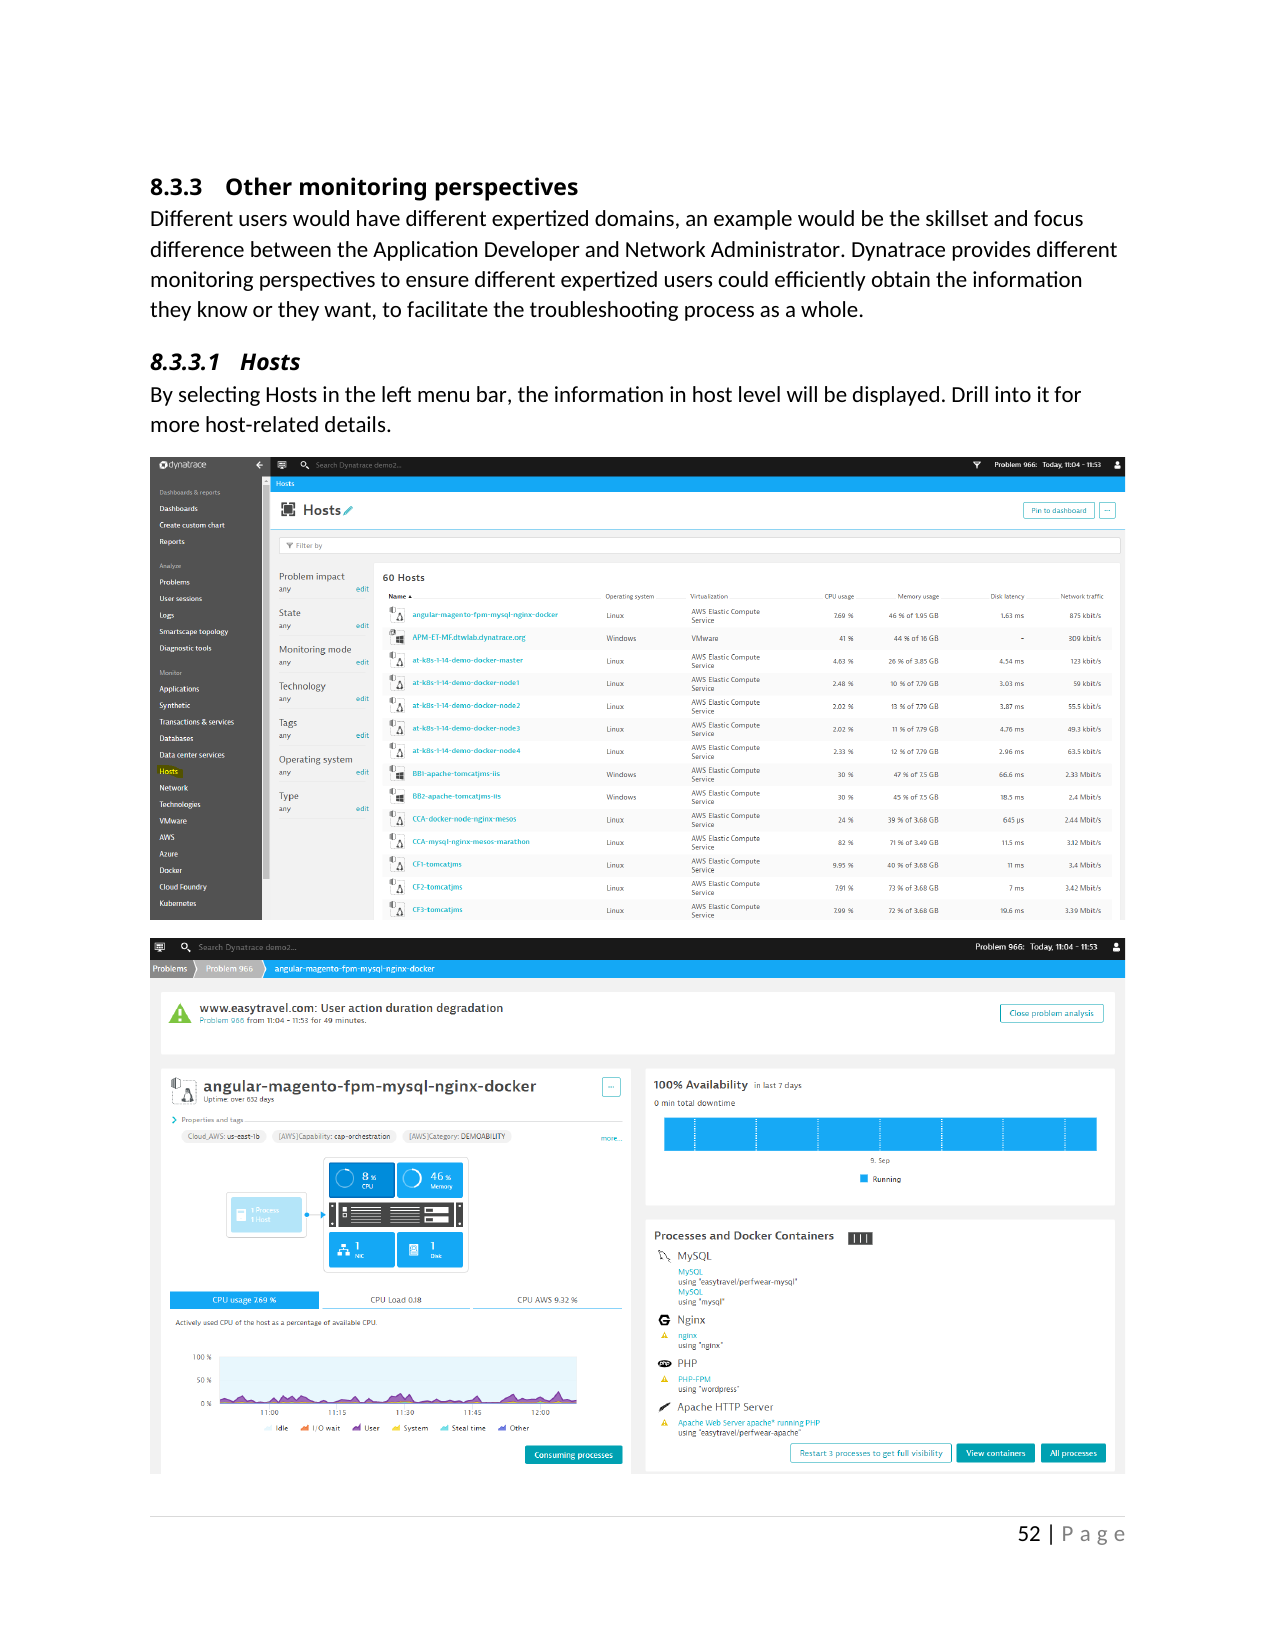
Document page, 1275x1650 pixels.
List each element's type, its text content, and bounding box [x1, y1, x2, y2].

subtitle Hosts [150, 346, 1125, 377]
subtitle Other monitoring perspectives [150, 171, 1125, 202]
picture [150, 457, 1125, 920]
picture [150, 938, 1125, 1474]
text By selecting Hosts in the left menu bar, the information in host level will be displayed. Drill into it for more host-related details. [150, 380, 1125, 438]
text Different users would have different expertized domains, an example would be the skillset and focus difference between the Application Developer and Network Administrator. Dynatrace provides different monitoring perspectives to ensure different expertized users could efficiently obtain the information they know or they want, to facilitate the troubleshooting process as a whole. [150, 204, 1125, 323]
